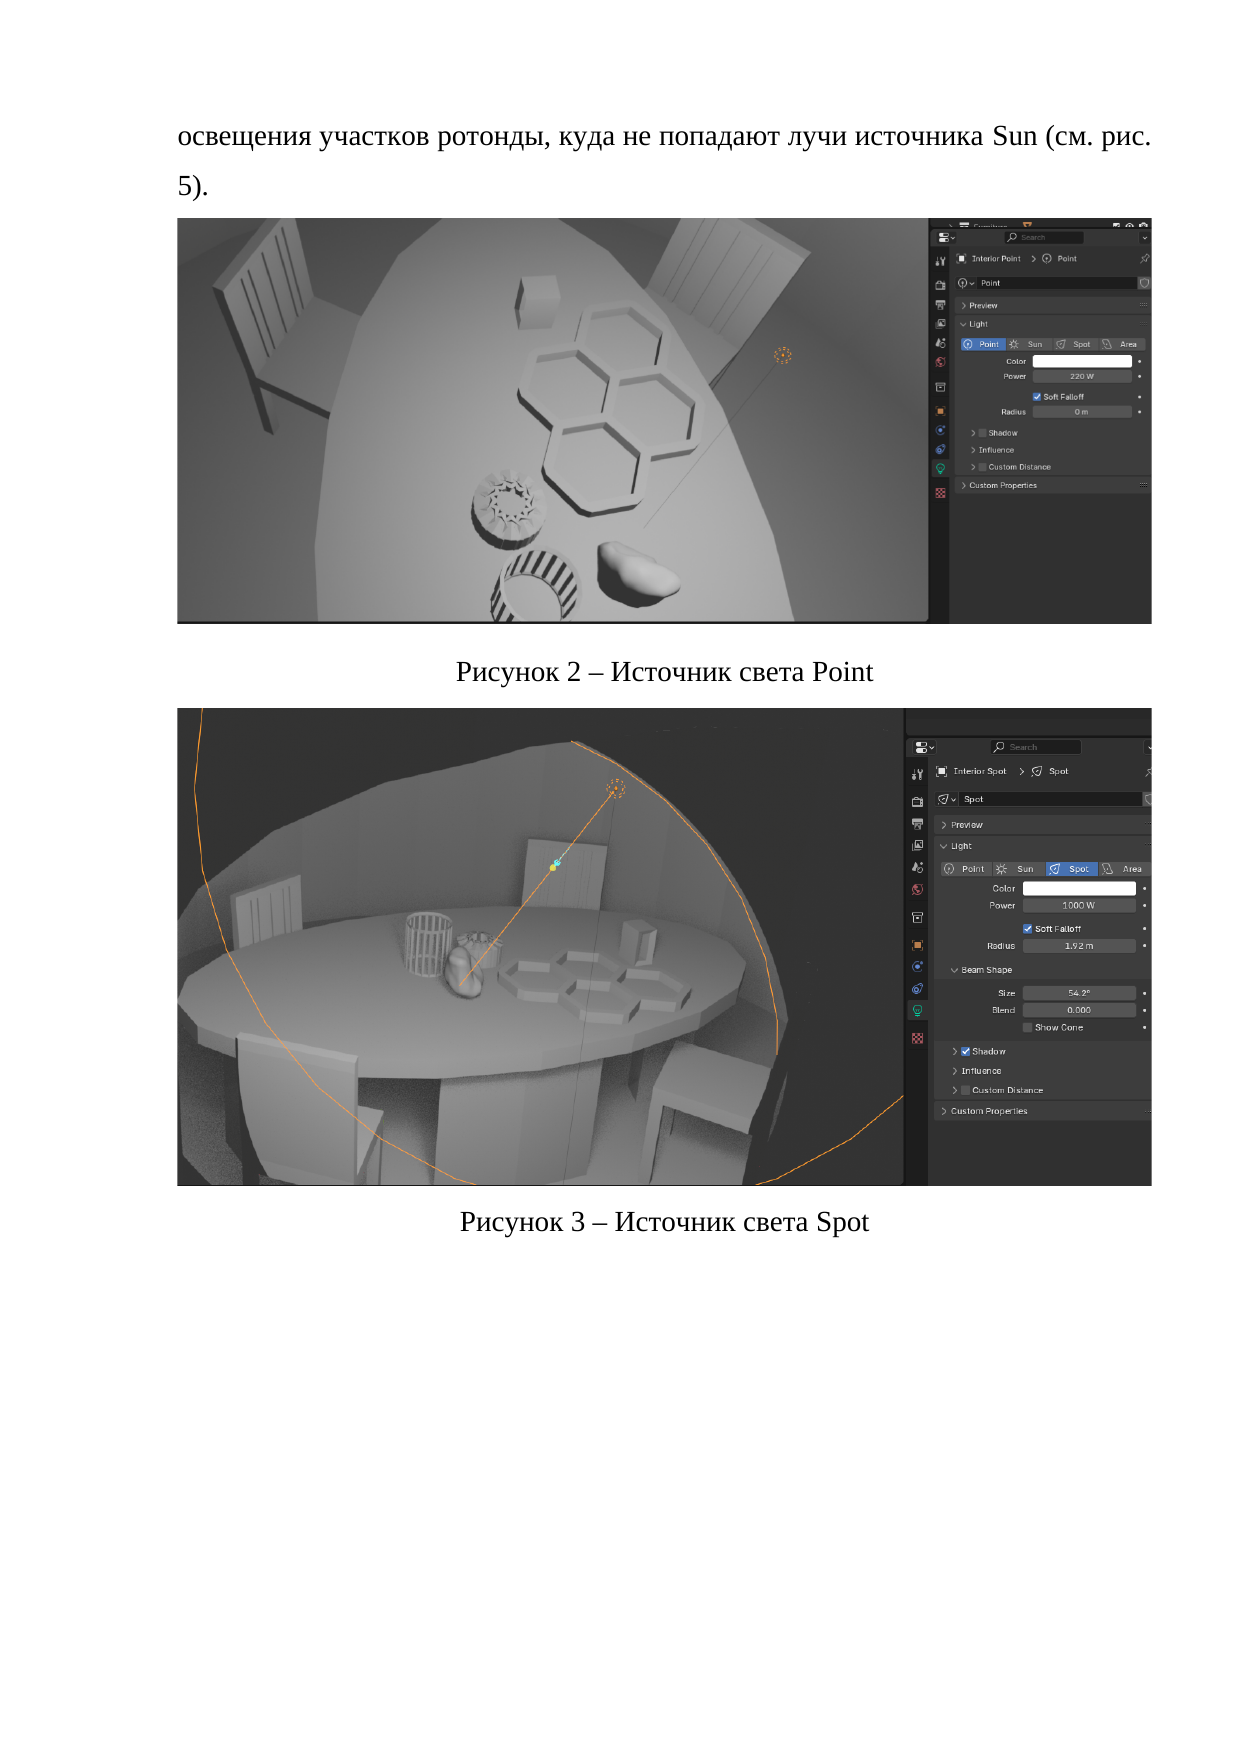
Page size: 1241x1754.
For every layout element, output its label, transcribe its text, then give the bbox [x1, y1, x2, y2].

picture [177, 218, 1152, 624]
text Рисунок 2 – Источник света Point [177, 654, 1152, 687]
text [177, 118, 1152, 202]
picture [177, 708, 1152, 1186]
text Рисунок 3 – Источник света Spot [177, 1204, 1152, 1238]
